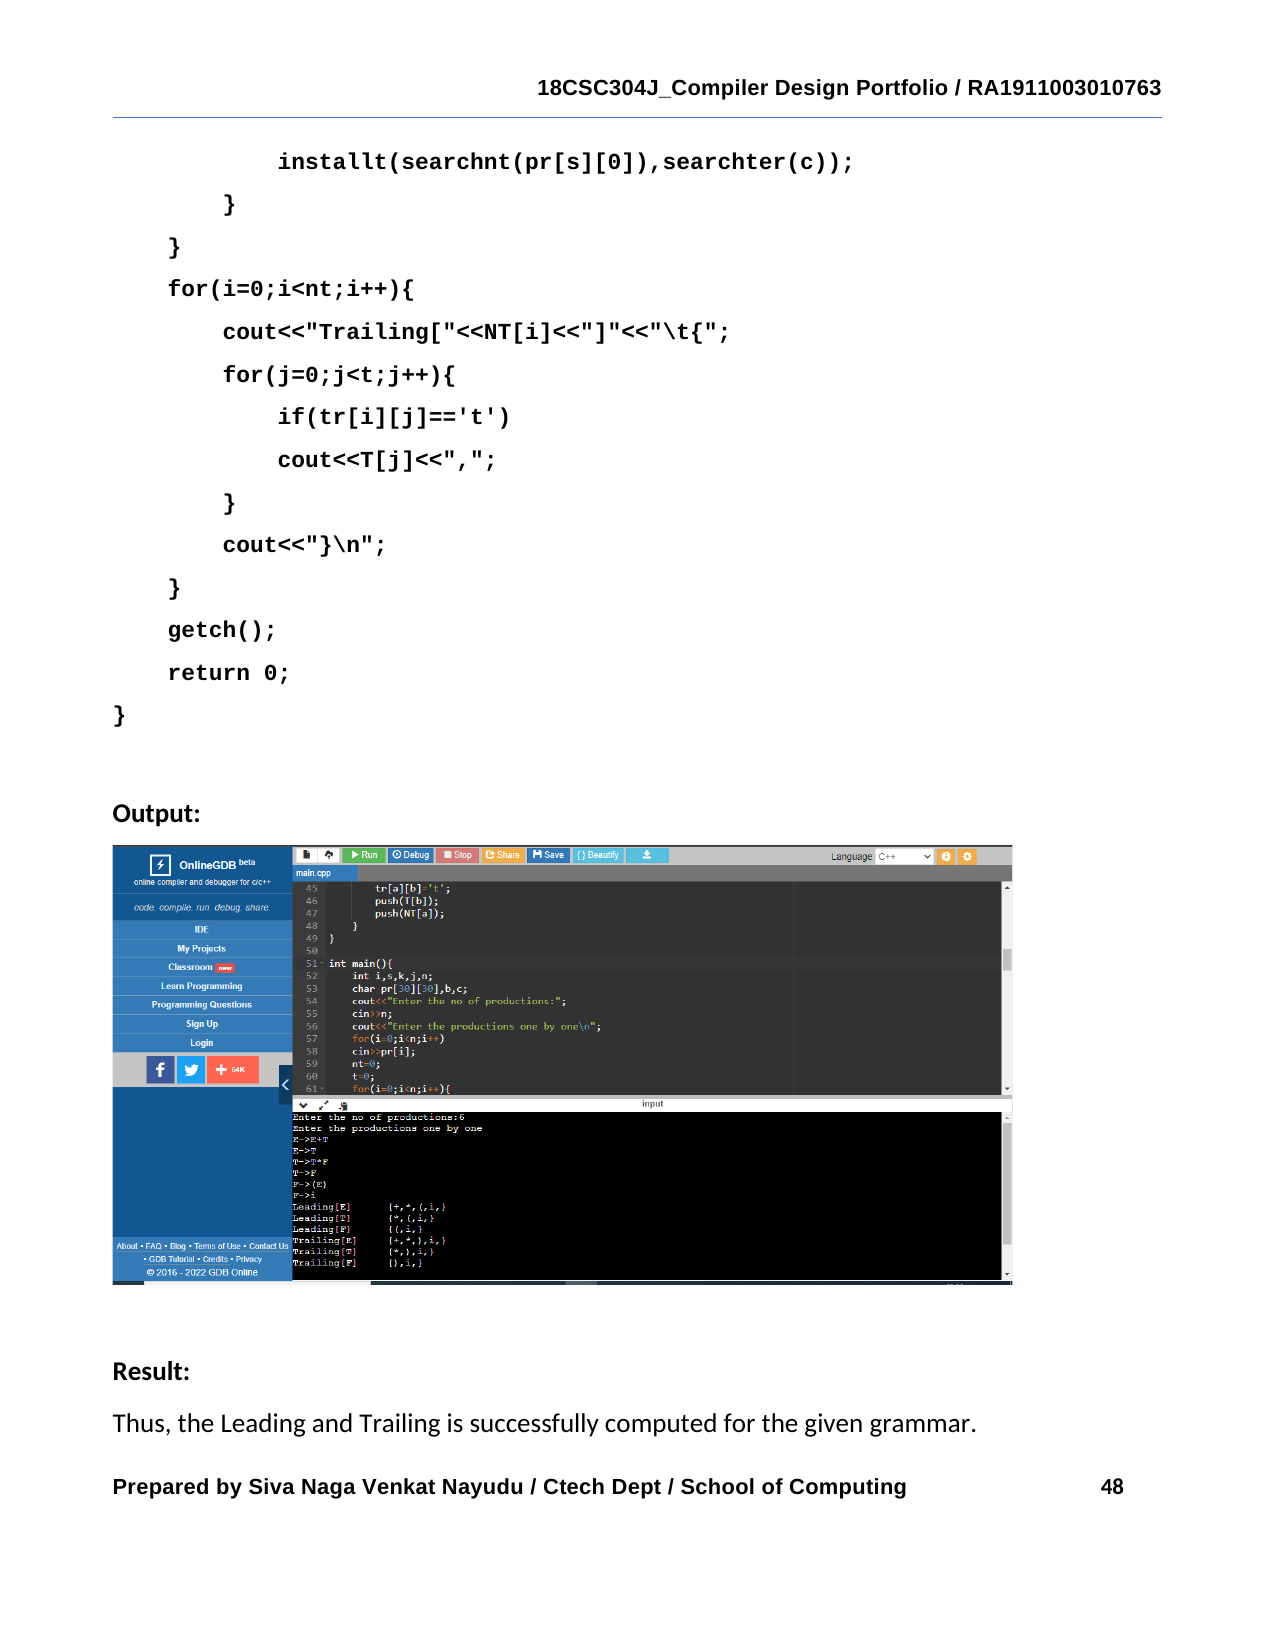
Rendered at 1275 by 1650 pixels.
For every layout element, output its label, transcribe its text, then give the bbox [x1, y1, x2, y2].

text return 0; [112, 661, 1162, 687]
text installt(searchnt(pr[s][0]),searchter(c)); [112, 150, 1162, 176]
text cout<<T[j]<<","; [112, 448, 1162, 474]
text for(j=0;j<t;j++){ [112, 363, 1162, 389]
text if(tr[i][j]=='t') [112, 406, 1162, 432]
text } [112, 704, 1162, 730]
text } [112, 193, 1162, 218]
picture [112, 845, 1013, 1285]
text } [112, 235, 1162, 261]
text cout<<"}\n"; [112, 533, 1162, 559]
text Output: [112, 796, 1162, 829]
text getch(); [112, 619, 1162, 644]
text Result: [112, 1354, 1162, 1387]
text } [112, 576, 1162, 602]
text cout<<"Trailing["<<NT[i]<<"]"<<"\t{"; [112, 320, 1162, 346]
text for(i=0;i<nt;i++){ [112, 278, 1162, 304]
text } [112, 491, 1162, 517]
text Thus, the Leading and Trailing is successfully computed for the given grammar. [112, 1406, 1162, 1439]
